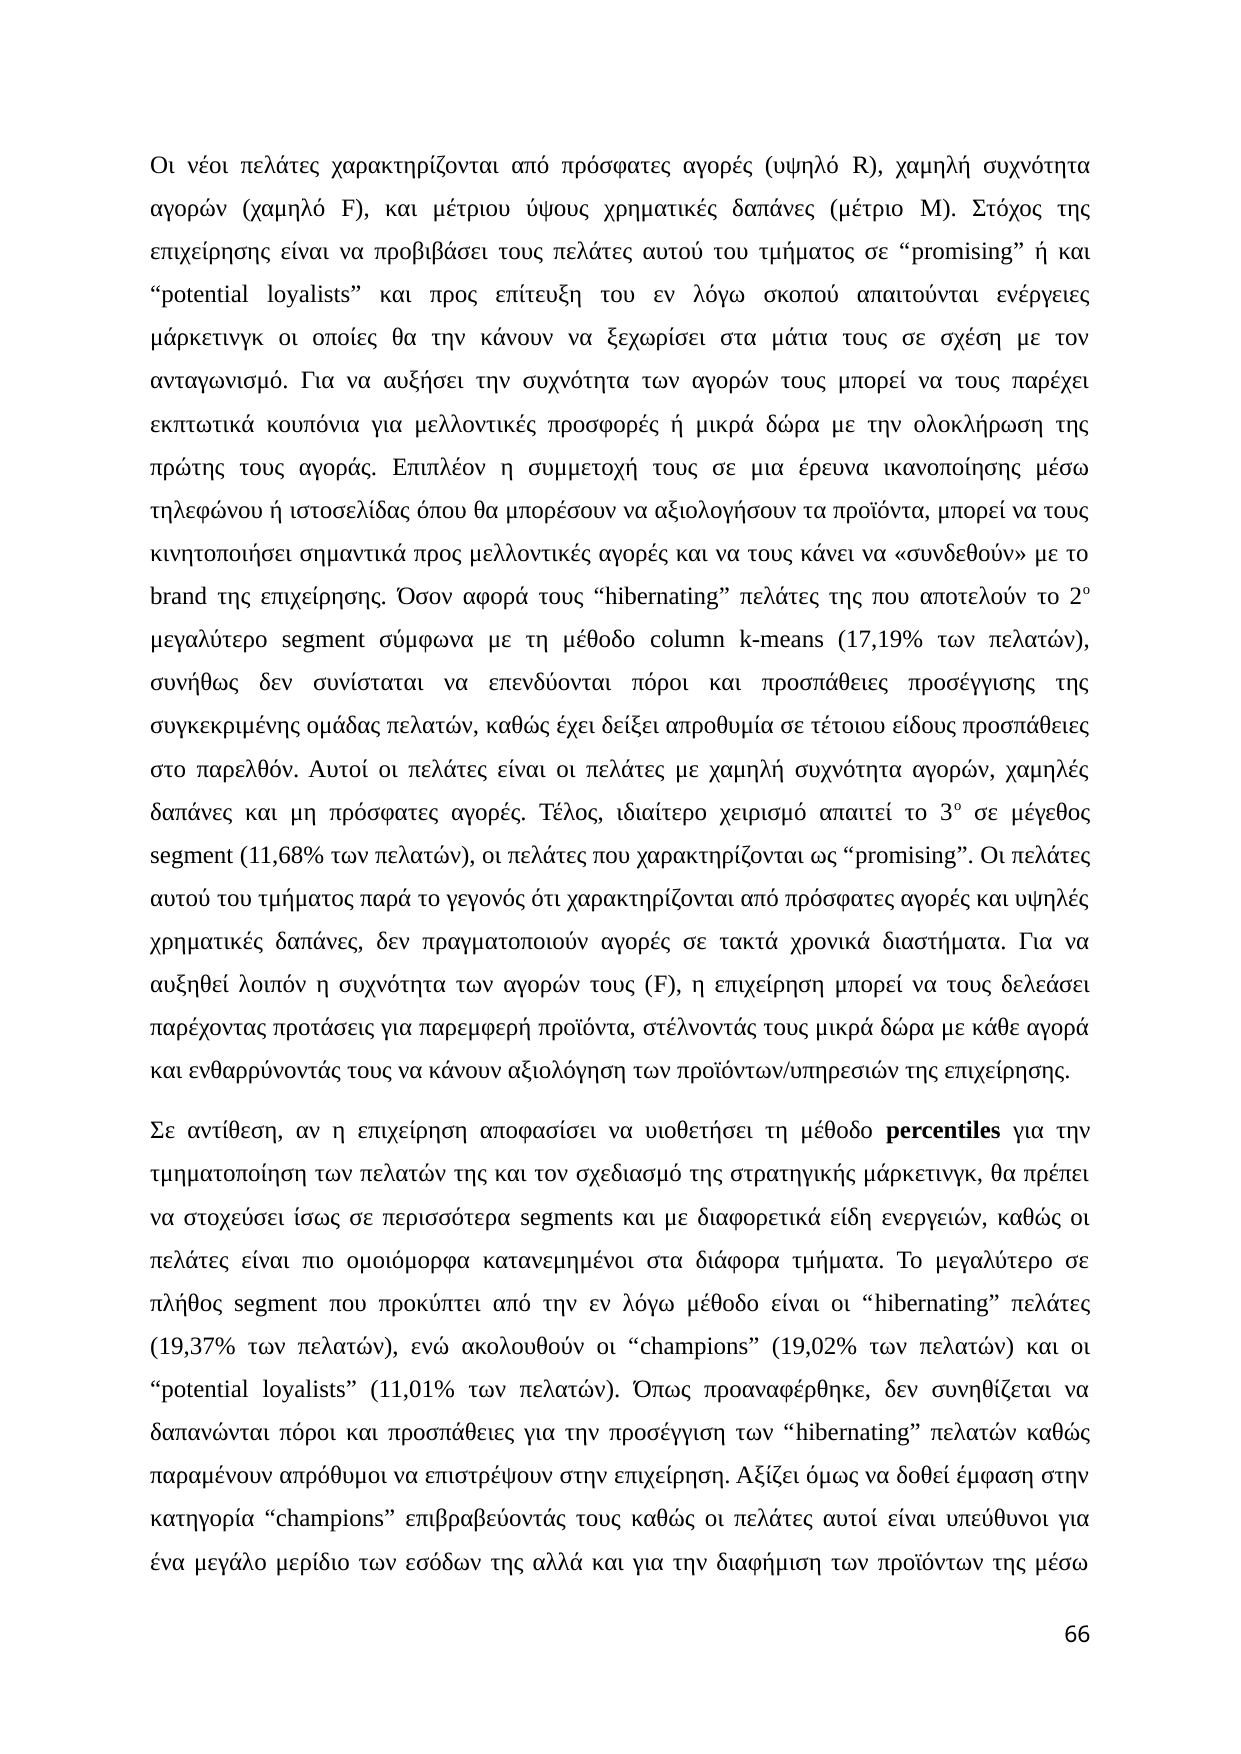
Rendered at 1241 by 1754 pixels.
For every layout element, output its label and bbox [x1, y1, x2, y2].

text [150, 1115, 1090, 1575]
text [150, 150, 1090, 1084]
